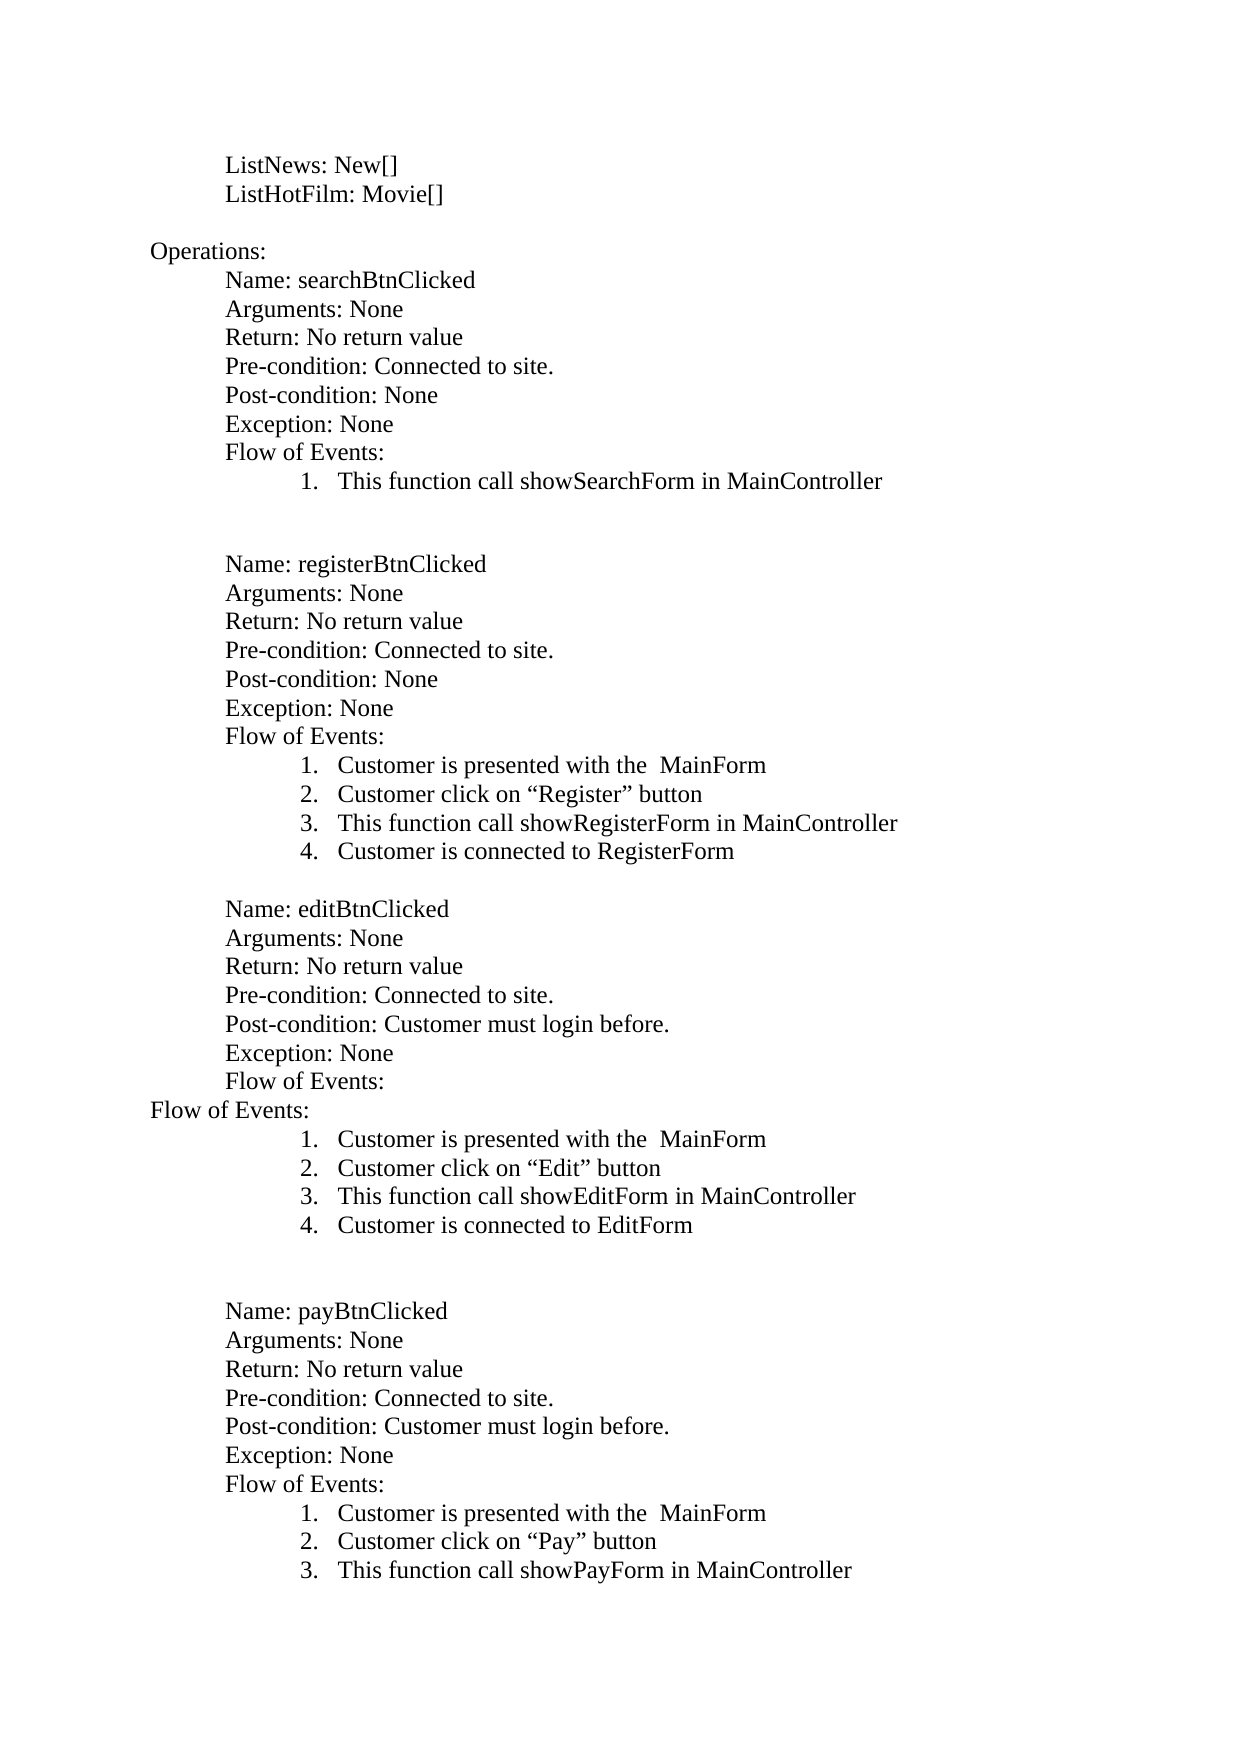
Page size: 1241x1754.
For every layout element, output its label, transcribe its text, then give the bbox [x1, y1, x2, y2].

list Customer is presented with the MainForm [300, 1498, 1090, 1526]
list Customer is presented with the MainForm [300, 750, 1090, 779]
list Customer click on “Edit” button [300, 1153, 1090, 1181]
text Post-condition: Customer must login before. [225, 1411, 1090, 1440]
list Customer click on “Pay” button [300, 1526, 1090, 1555]
text Name: editBtnClicked [150, 894, 1090, 923]
text Flow of Events: [150, 721, 1090, 750]
list Customer is connected to RegisterForm [300, 836, 1090, 865]
text Pre-condition: Connected to site. [150, 635, 1090, 664]
list This function call showPayForm in MainController [300, 1555, 1090, 1584]
text ListNews: New[] [150, 150, 1090, 179]
text Return: No return value [150, 951, 1090, 980]
text Arguments: None [150, 294, 1090, 322]
text Name: payBtnClicked [150, 1296, 1090, 1325]
text Pre-condition: Connected to site. [150, 351, 1090, 380]
text Post-condition: None [225, 380, 1090, 409]
text Arguments: None [150, 1325, 1090, 1354]
text Exception: None [150, 409, 1090, 437]
text Operations: [150, 236, 1090, 265]
list This function call showRegisterForm in MainController [300, 808, 1090, 836]
text Exception: None [150, 1038, 1090, 1066]
list Customer click on “Register” button [300, 779, 1090, 808]
text Return: No return value [150, 322, 1090, 351]
text Flow of Events: [150, 1095, 1090, 1124]
text ListHotFilm: Movie[] [150, 179, 1090, 207]
text Post-condition: None [225, 664, 1090, 693]
text Arguments: None [150, 923, 1090, 951]
text Pre-condition: Connected to site. [150, 980, 1090, 1009]
text Exception: None [150, 693, 1090, 721]
text Name: searchBtnClicked [150, 265, 1090, 294]
text Pre-condition: Connected to site. [150, 1383, 1090, 1411]
list This function call showEditForm in MainController [300, 1181, 1090, 1210]
text Flow of Events: [150, 437, 1090, 466]
text Flow of Events: [150, 1469, 1090, 1498]
text Post-condition: Customer must login before. [225, 1009, 1090, 1038]
list Customer is connected to EditForm [300, 1210, 1090, 1239]
list This function call showSearchForm in MainController [300, 466, 1090, 495]
list Customer is presented with the MainForm [300, 1124, 1090, 1153]
text Return: No return value [150, 1354, 1090, 1383]
text Name: registerBtnClicked [150, 549, 1090, 578]
text Exception: None [225, 1440, 1090, 1469]
text Arguments: None [150, 578, 1090, 606]
text Return: No return value [150, 606, 1090, 635]
text Flow of Events: [150, 1066, 1090, 1095]
